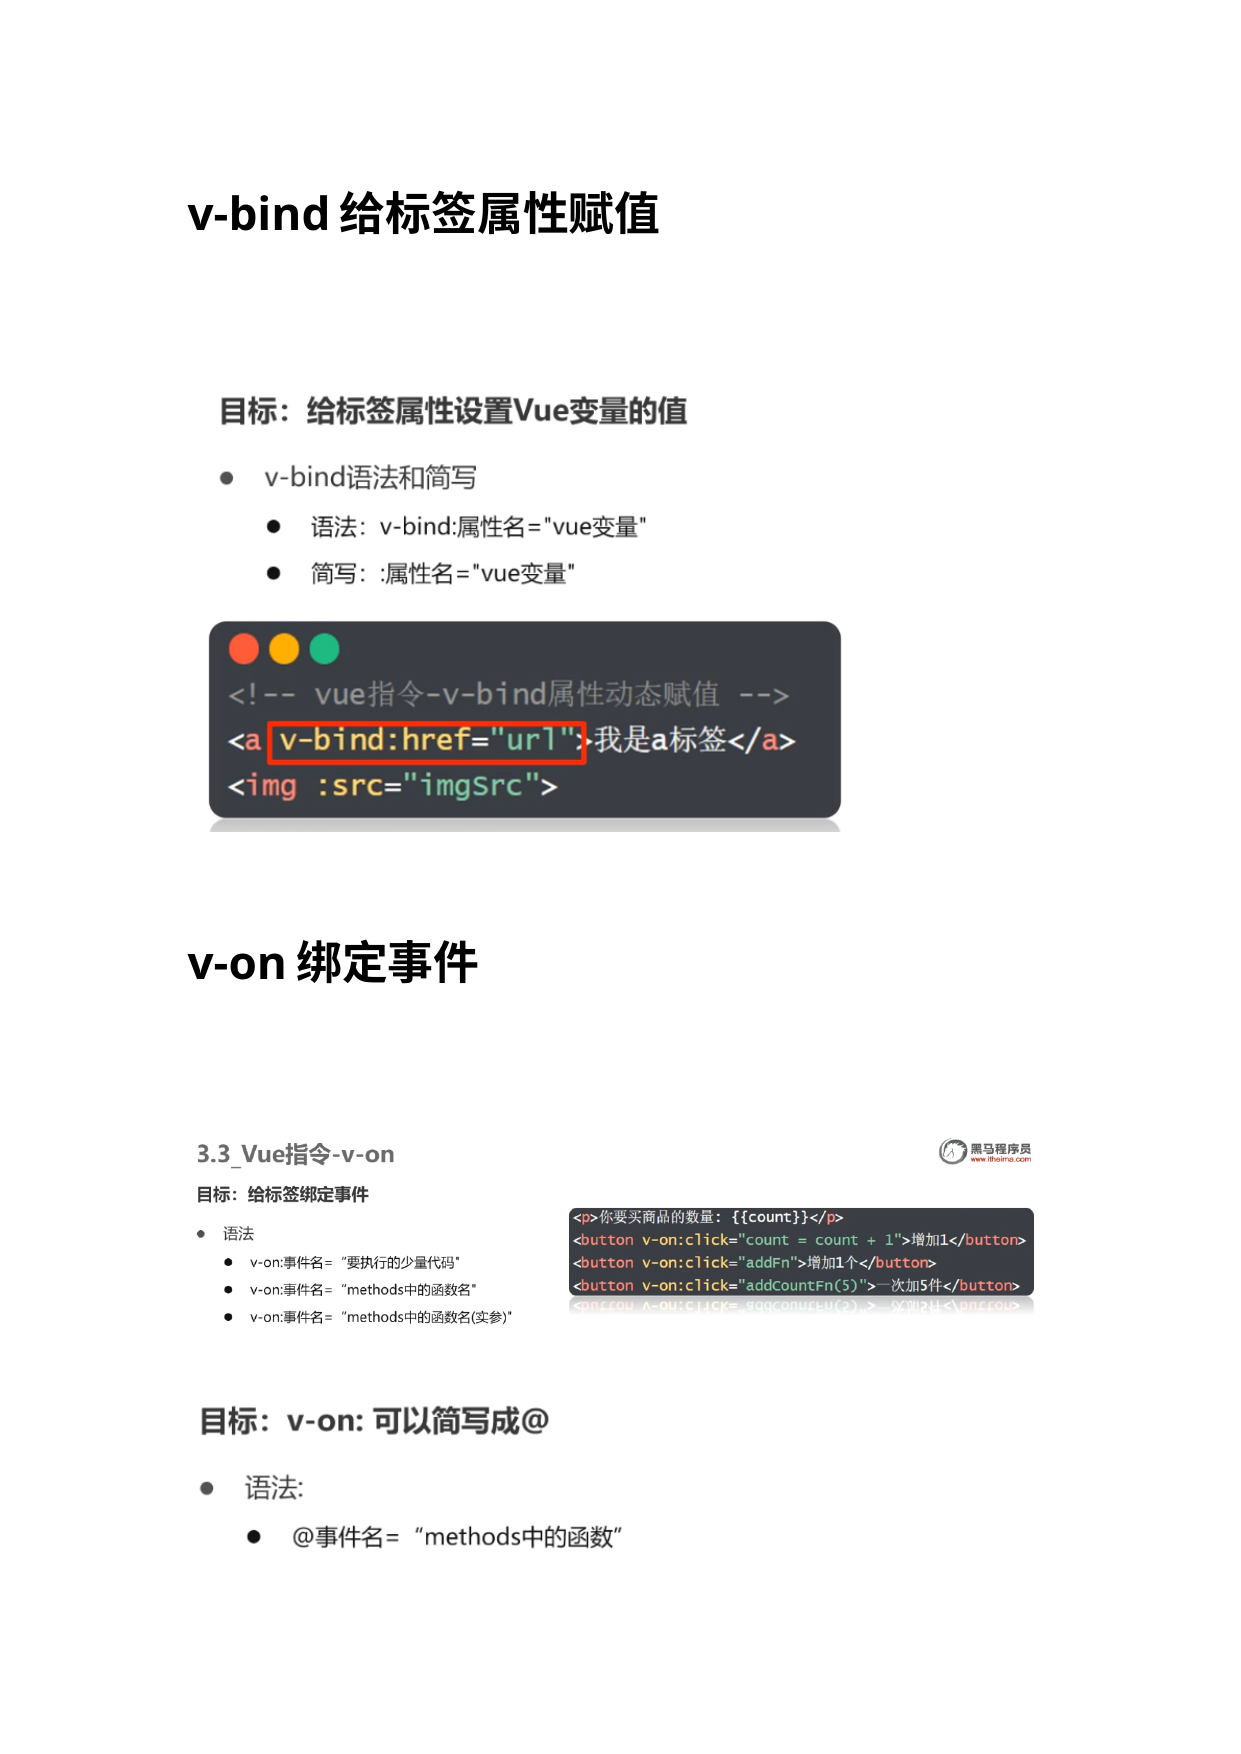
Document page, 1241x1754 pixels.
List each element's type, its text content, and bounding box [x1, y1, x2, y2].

picture [187, 1136, 1053, 1372]
subtitle v-bind给标签属性赋值 [187, 162, 1053, 259]
subtitle v-on绑定事件 [187, 911, 1053, 1008]
picture [187, 1396, 706, 1554]
picture [187, 387, 934, 832]
